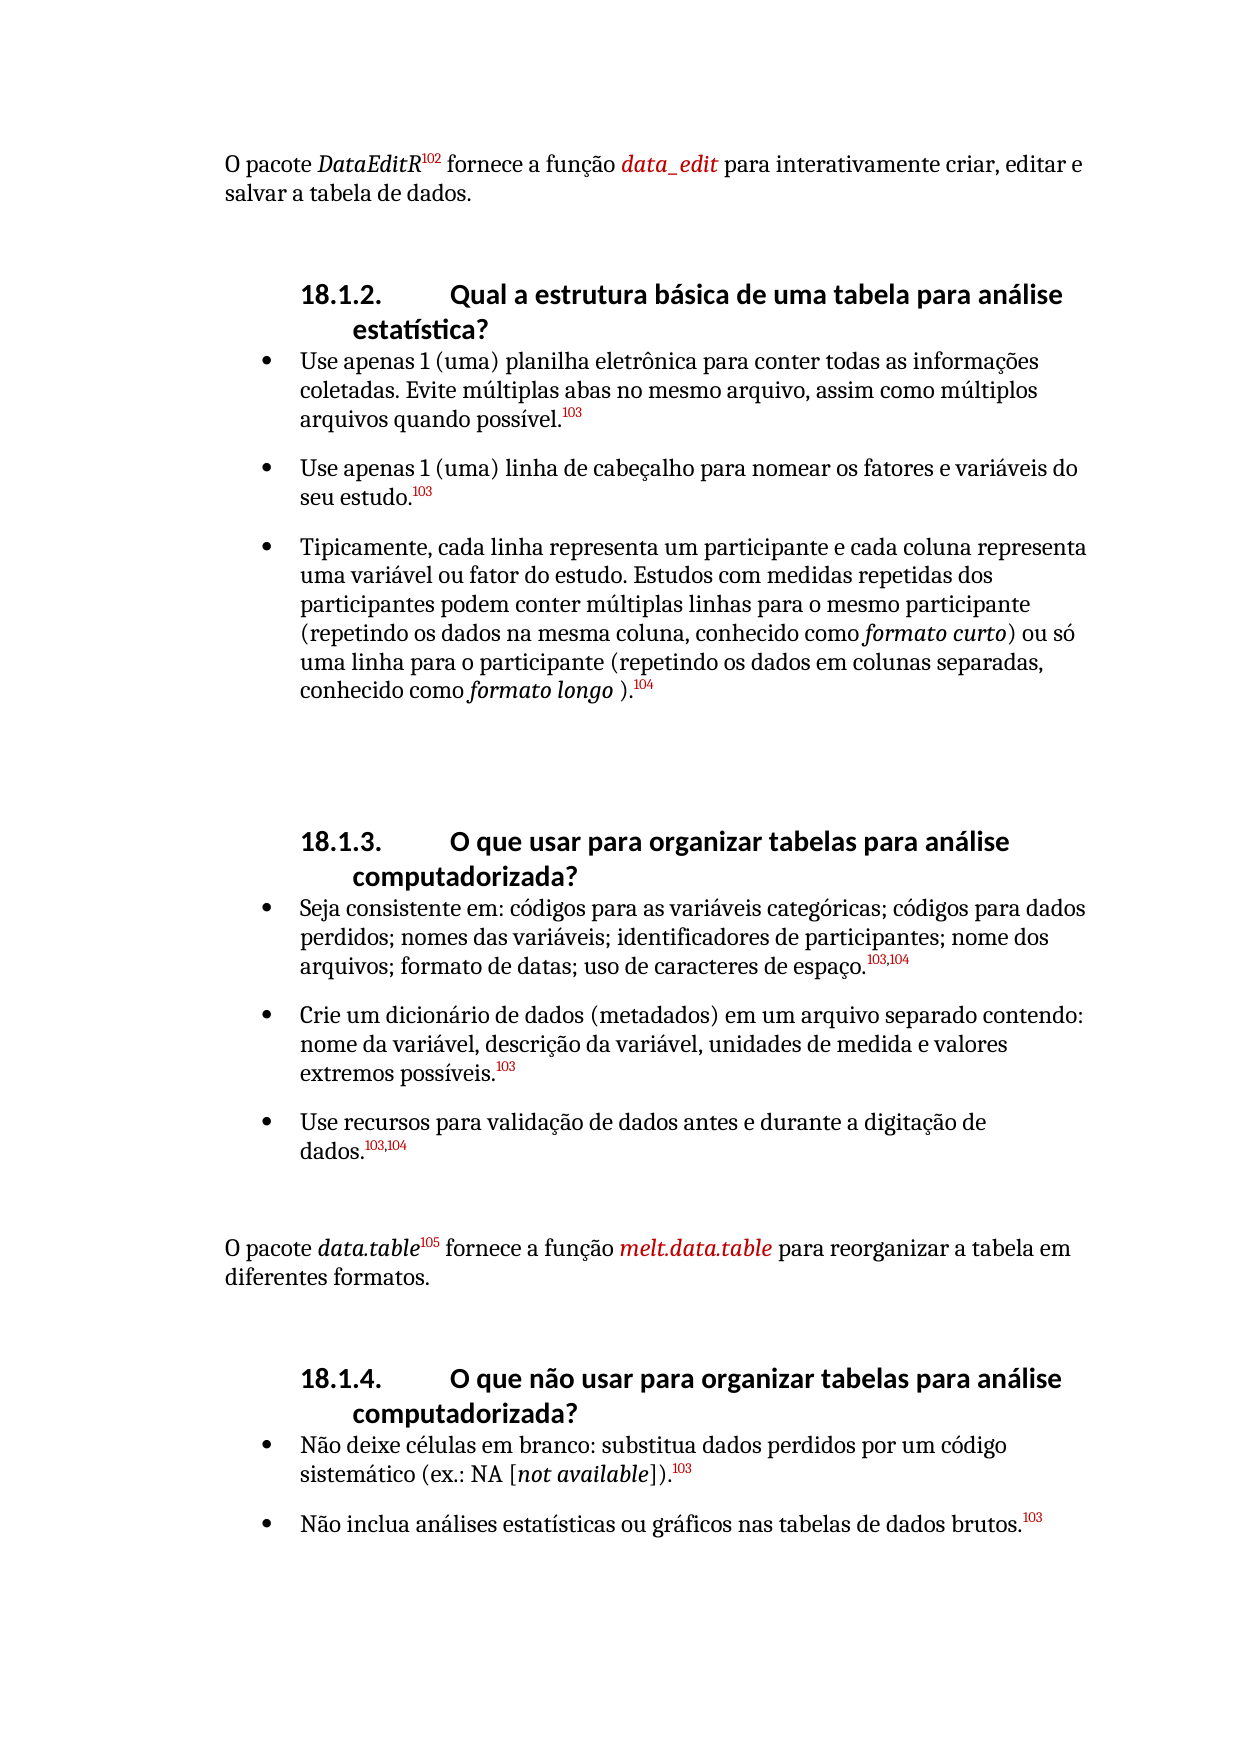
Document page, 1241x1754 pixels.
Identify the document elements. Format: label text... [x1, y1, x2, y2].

list Use apenas 1 (uma) linha de cabeçalho para nomear os fatores e variáveis do seu estudo.103 [262, 454, 1090, 512]
list Use apenas 1 (uma) planilha eletrônica para conter todas as informações coletadas. Evite múltiplas abas no mesmo arquivo, assim como múltiplos arquivos quando possível.103 [262, 347, 1090, 433]
list Tipicamente, cada linha representa um participante e cada coluna representa uma variável ou fator do estudo. Estudos com medidas repetidas dos participantes podem conter múltiplas linhas para o mesmo participante (repetindo os dados na mesma coluna, conhecido como formato curto) ou só uma linha para o participante (repetindo os dados em colunas separadas, conhecido como formato longo ).104 [262, 532, 1090, 705]
subtitle O que não usar para organizar tabelas para análise computadorizada? [300, 1360, 1090, 1431]
list Use recursos para validação de dados antes e durante a digitação de dados.103,104 [262, 1108, 1090, 1166]
list Crie um dicionário de dados (metadados) em um arquivo separado contendo: nome da variável, descrição da variável, unidades de medida e valores extremos possíveis.103 [262, 1001, 1090, 1087]
text O pacote DataEditR102 fornece a função data_edit para interativamente criar, editar e salvar a tabela de dados. [225, 150, 1090, 207]
list Não deixe células em branco: substitua dados perdidos por um código sistemático (ex.: NA [not available]).103 [262, 1431, 1090, 1489]
text O pacote data.table105 fornece a função melt.data.table para reorganizar a tabela em diferentes formatos. [225, 1234, 1090, 1292]
subtitle Qual a estrutura básica de uma tabela para análise estatística? [300, 276, 1090, 347]
list Não inclua análises estatísticas ou gráficos nas tabelas de dados brutos.103 [262, 1509, 1090, 1538]
list Seja consistente em: códigos para as variáveis categóricas; códigos para dados perdidos; nomes das variáveis; identificadores de participantes; nome dos arquivos; formato de datas; uso de caracteres de espaço.103,104 [262, 894, 1090, 980]
subtitle O que usar para organizar tabelas para análise computadorizada? [300, 823, 1090, 894]
